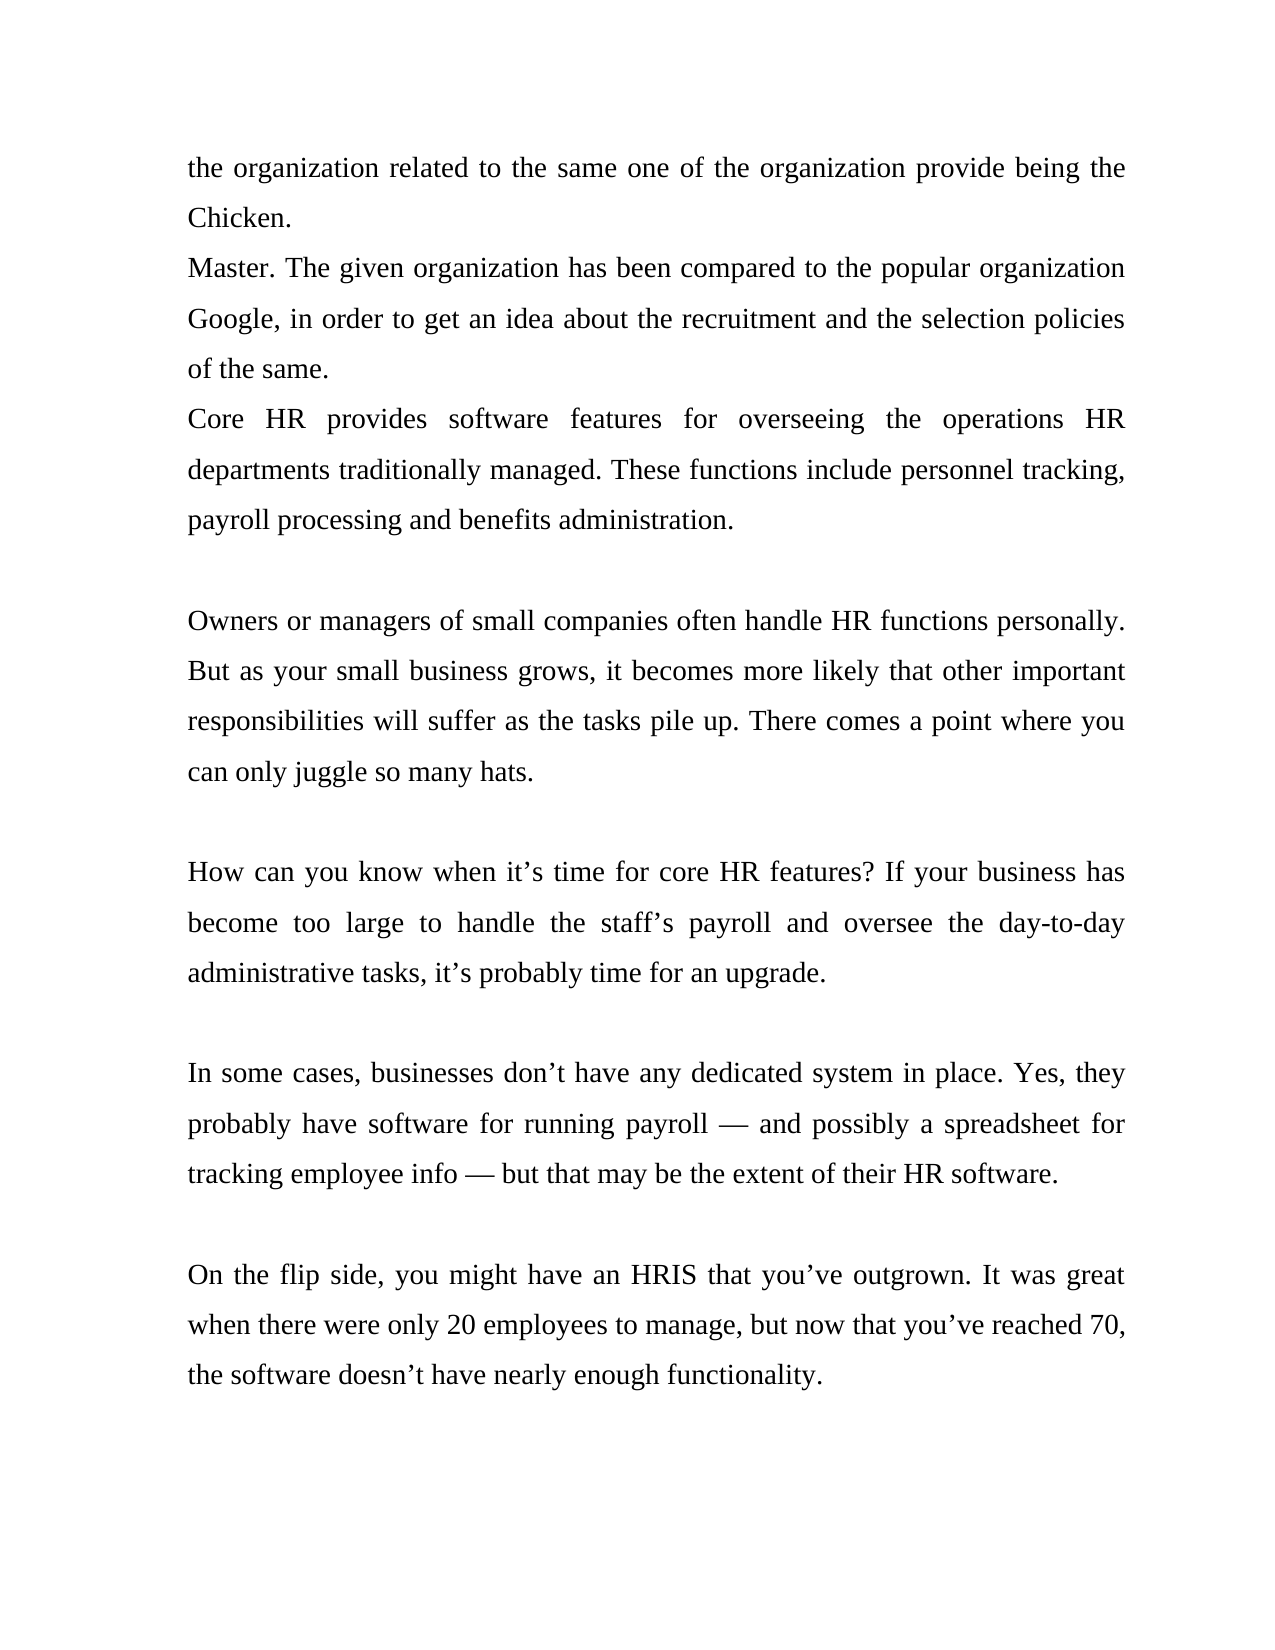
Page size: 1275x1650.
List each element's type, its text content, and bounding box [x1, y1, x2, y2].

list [187, 150, 1126, 234]
list Owners or managers of small companies often handle HR functions personally. But as your small business grows, it becomes more likely that other important responsibilities will suffer as the tasks pile up. There comes a point where you can only juggle so many hats. [187, 603, 1126, 787]
list Master. The given organization has been compared to the popular organization Google, in order to get an idea about the recruitment and the selection policies of the same. [187, 251, 1126, 385]
list Core HR provides software features for overseeing the operations HR departments traditionally managed. These functions include personnel tracking, payroll processing and benefits administration. [187, 402, 1126, 536]
list In some cases, businesses don’t have any dedicated system in place. Yes, they probably have software for running payroll — and possibly a spreadsheet for tracking employee info — but that may be the extent of their HR software. [187, 1056, 1126, 1190]
list How can you know when it’s time for core HR features? If your business has become too large to handle the staff’s payroll and oversee the day-to-day administrative tasks, it’s probably time for an upgrade. [187, 854, 1126, 988]
list On the flip side, you might have an HRIS that you’ve outgrown. It was great when there were only 20 employees to manage, but now that you’ve reached 70, the software doesn’t have nearly enough functionality. [187, 1257, 1126, 1391]
